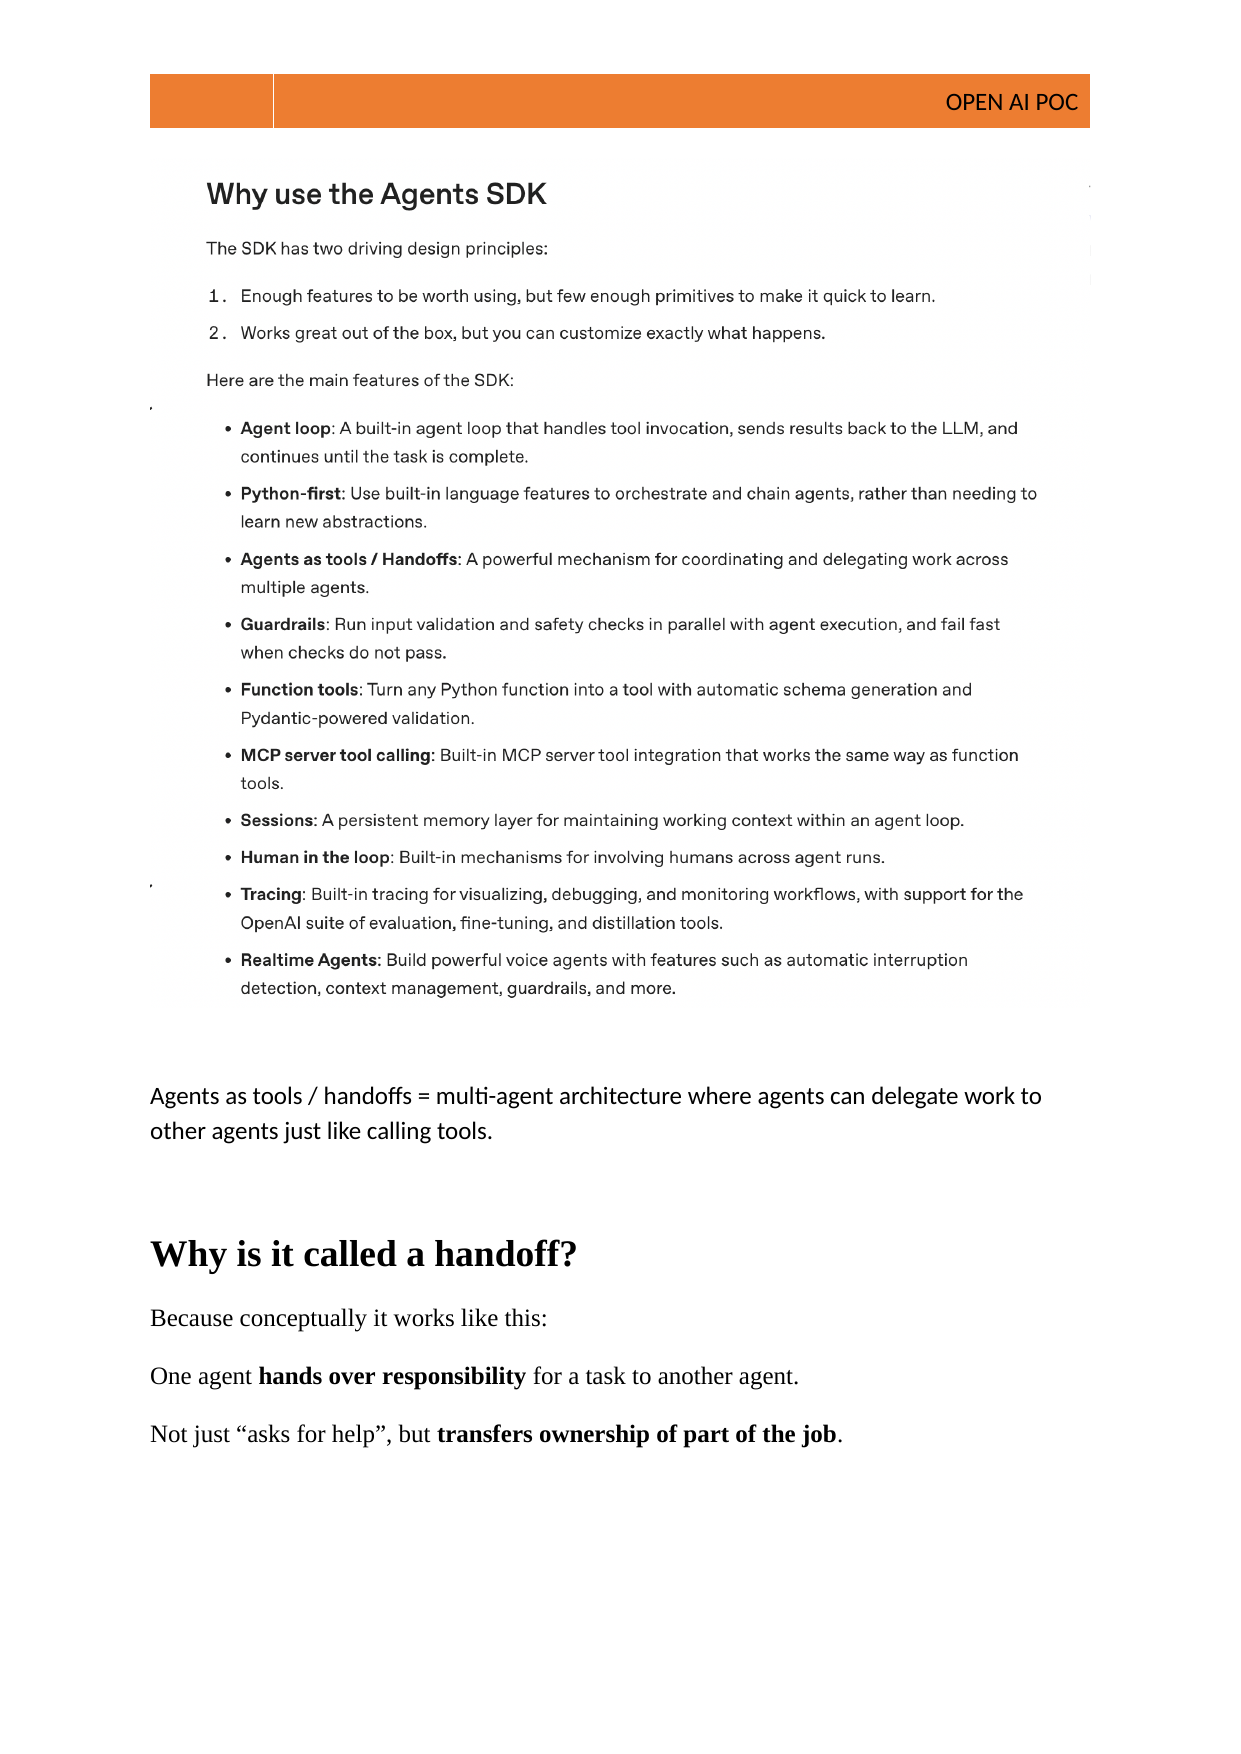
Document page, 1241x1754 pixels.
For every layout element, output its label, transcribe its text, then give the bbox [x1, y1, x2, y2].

text Agents as tools / handoffs = multi-agent architecture where agents can delegate work to other agents just like calling tools. [150, 1080, 1090, 1146]
text Not just “asks for help”, but transfers ownership of part of the job. [150, 1419, 1090, 1448]
text Because conceptually it works like this: [150, 1303, 1090, 1332]
text One agent hands over responsibility for a task to another agent. [150, 1361, 1090, 1390]
text Why is it called a handoff? [150, 1231, 1090, 1274]
picture [150, 158, 1091, 1008]
